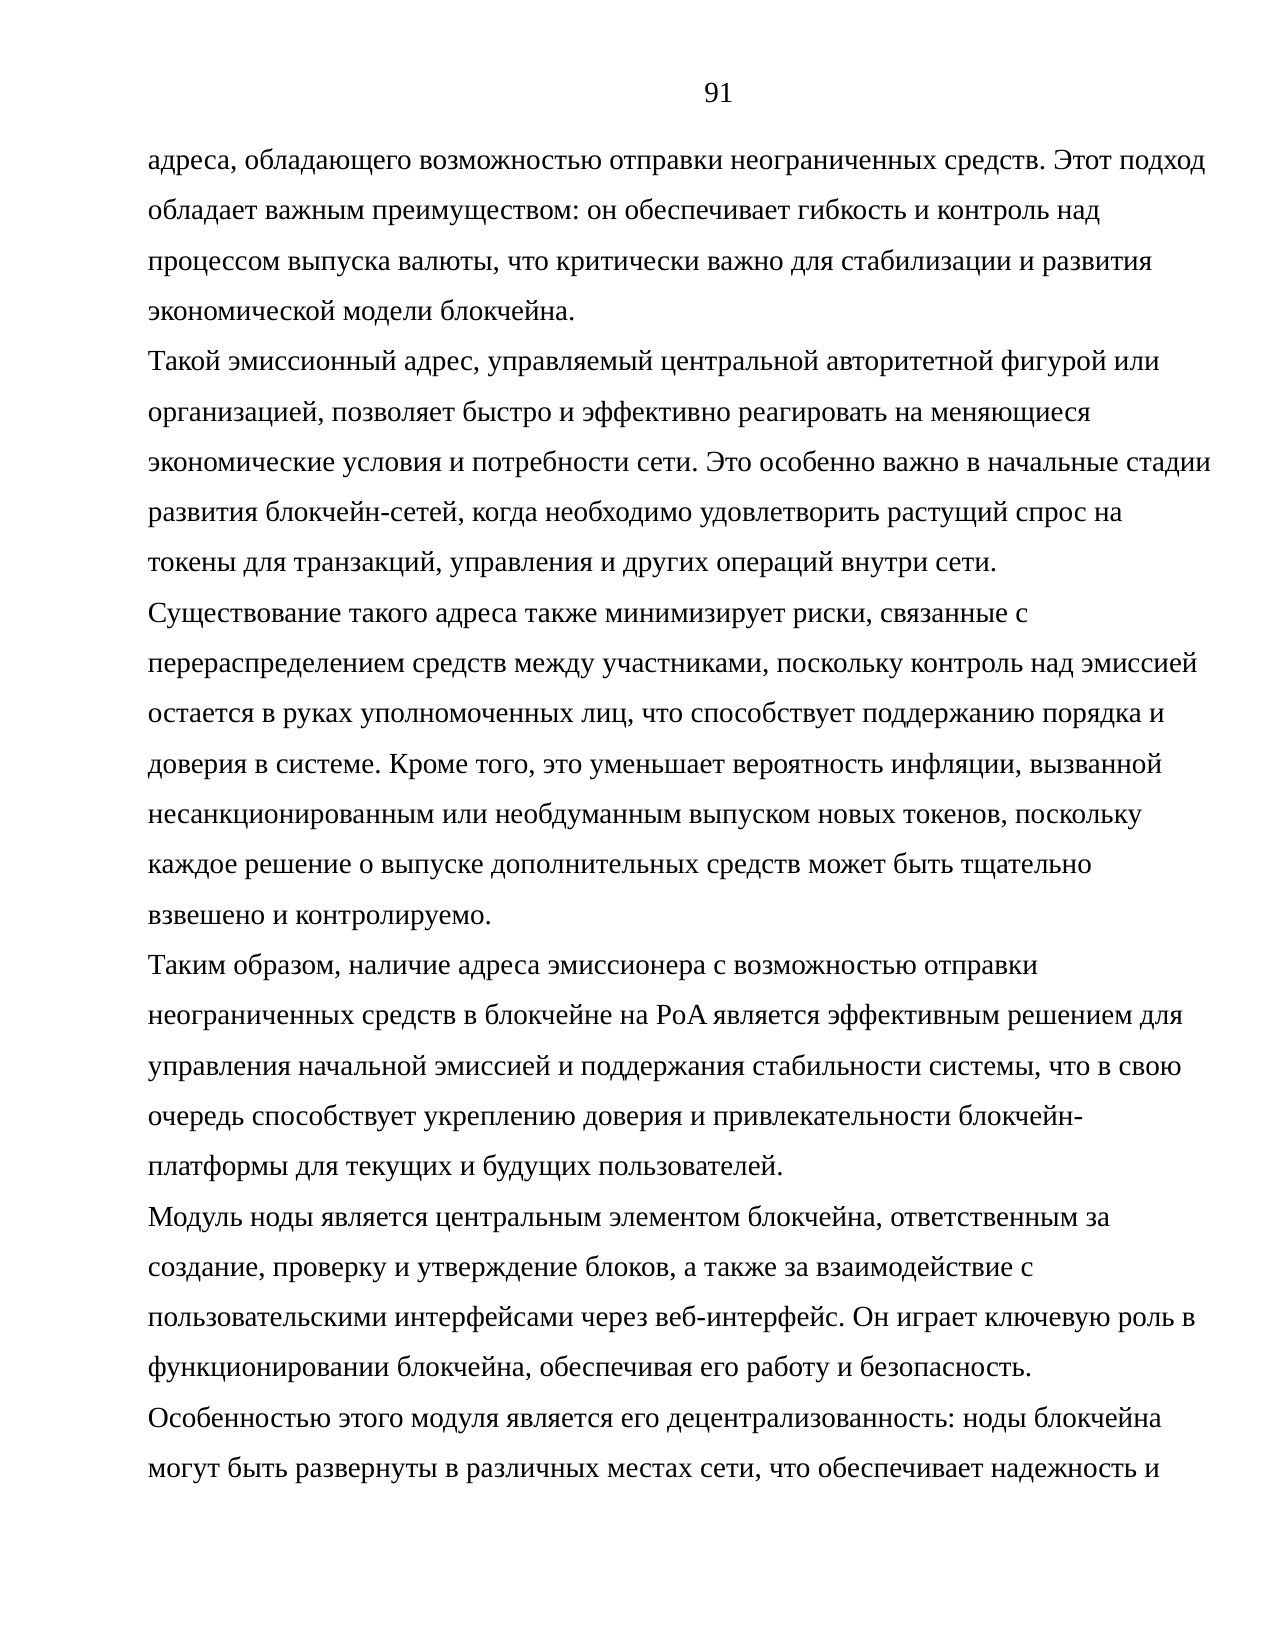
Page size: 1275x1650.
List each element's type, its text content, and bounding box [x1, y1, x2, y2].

text Модуль ноды является центральным элементом блокчейна, ответственным за создание, проверку и утверждение блоков, а также за взаимодействие с пользовательскими интерфейсами через веб-интерфейс. Он играет ключевую роль в функционировании блокчейна, обеспечивая его работу и безопасность. [148, 1199, 1216, 1383]
text Такой эмиссионный адрес, управляемый центральной авторитетной фигурой или организацией, позволяет быстро и эффективно реагировать на меняющиеся экономические условия и потребности сети. Это особенно важно в начальные стадии развития блокчейн-сетей, когда необходимо удовлетворить растущий спрос на токены для транзакций, управления и других операций внутри сети. [148, 343, 1216, 578]
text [148, 142, 1216, 327]
text Существование такого адреса также минимизирует риски, связанные с перераспределением средств между участниками, поскольку контроль над эмиссией остается в руках уполномоченных лиц, что способствует поддержанию порядка и доверия в системе. Кроме того, это уменьшает вероятность инфляции, вызванной несанкционированным или необдуманным выпуском новых токенов, поскольку каждое решение о выпуске дополнительных средств может быть тщательно взвешено и контролируемо. [148, 595, 1216, 930]
text Таким образом, наличие адреса эмиссионера с возможностью отправки неограниченных средств в блокчейне на PoA является эффективным решением для управления начальной эмиссией и поддержания стабильности системы, что в свою очередь способствует укреплению доверия и привлекательности блокчейн-платформы для текущих и будущих пользователей. [148, 947, 1216, 1182]
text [148, 1400, 1216, 1484]
